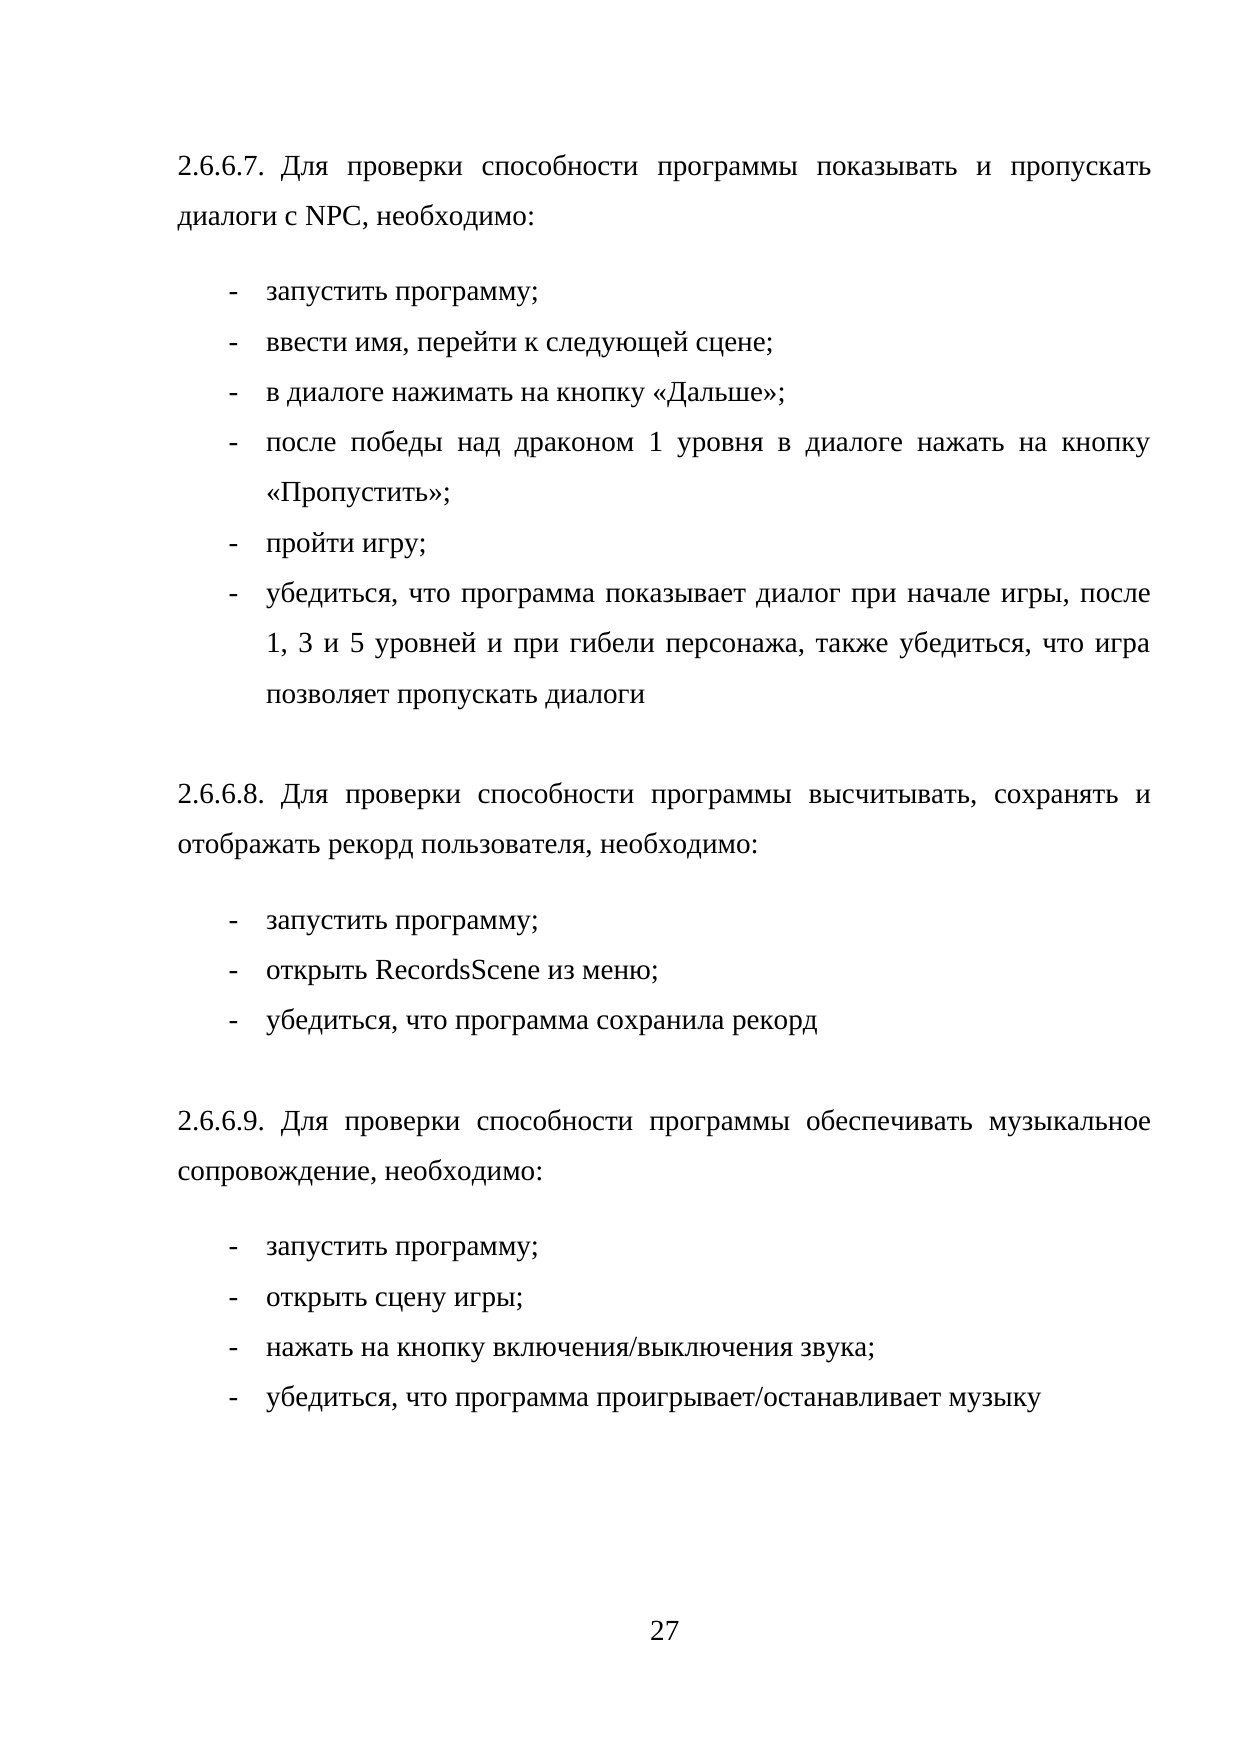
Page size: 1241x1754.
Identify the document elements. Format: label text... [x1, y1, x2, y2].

list в диалоге нажимать на кнопку «Дальше»; [228, 374, 1152, 407]
list пройти игру; [228, 525, 1152, 558]
list убедиться, что программа проигрывает/останавливает музыку [228, 1379, 1152, 1413]
list убедиться, что программа сохранила рекорд [228, 1002, 1152, 1036]
list нажать на кнопку включения/выключения звука; [228, 1329, 1152, 1362]
list ввести имя, перейти к следующей сцене; [228, 324, 1152, 357]
list запустить программу; [228, 273, 1152, 307]
list убедиться, что программа показывает диалог при начале игры, после 1, 3 и 5 уровней и при гибели персонажа, также убедиться, что игра позволяет пропускать диалоги [228, 575, 1152, 709]
subtitle Для проверки способности программы показывать и пропускать диалоги с NPC, необходимо: [177, 148, 1152, 232]
subtitle Для проверки способности программы обеспечивать музыкальное сопровождение, необходимо: [177, 1103, 1152, 1187]
list запустить программу; [228, 1228, 1152, 1262]
list запустить программу; [228, 902, 1152, 935]
list открыть RecordsScene из меню; [228, 952, 1152, 986]
subtitle Для проверки способности программы высчитывать, сохранять и отображать рекорд пользователя, необходимо: [177, 776, 1152, 860]
list после победы над драконом 1 уровня в диалоге нажать на кнопку «Пропустить»; [228, 424, 1152, 508]
list открыть сцену игры; [228, 1279, 1152, 1312]
